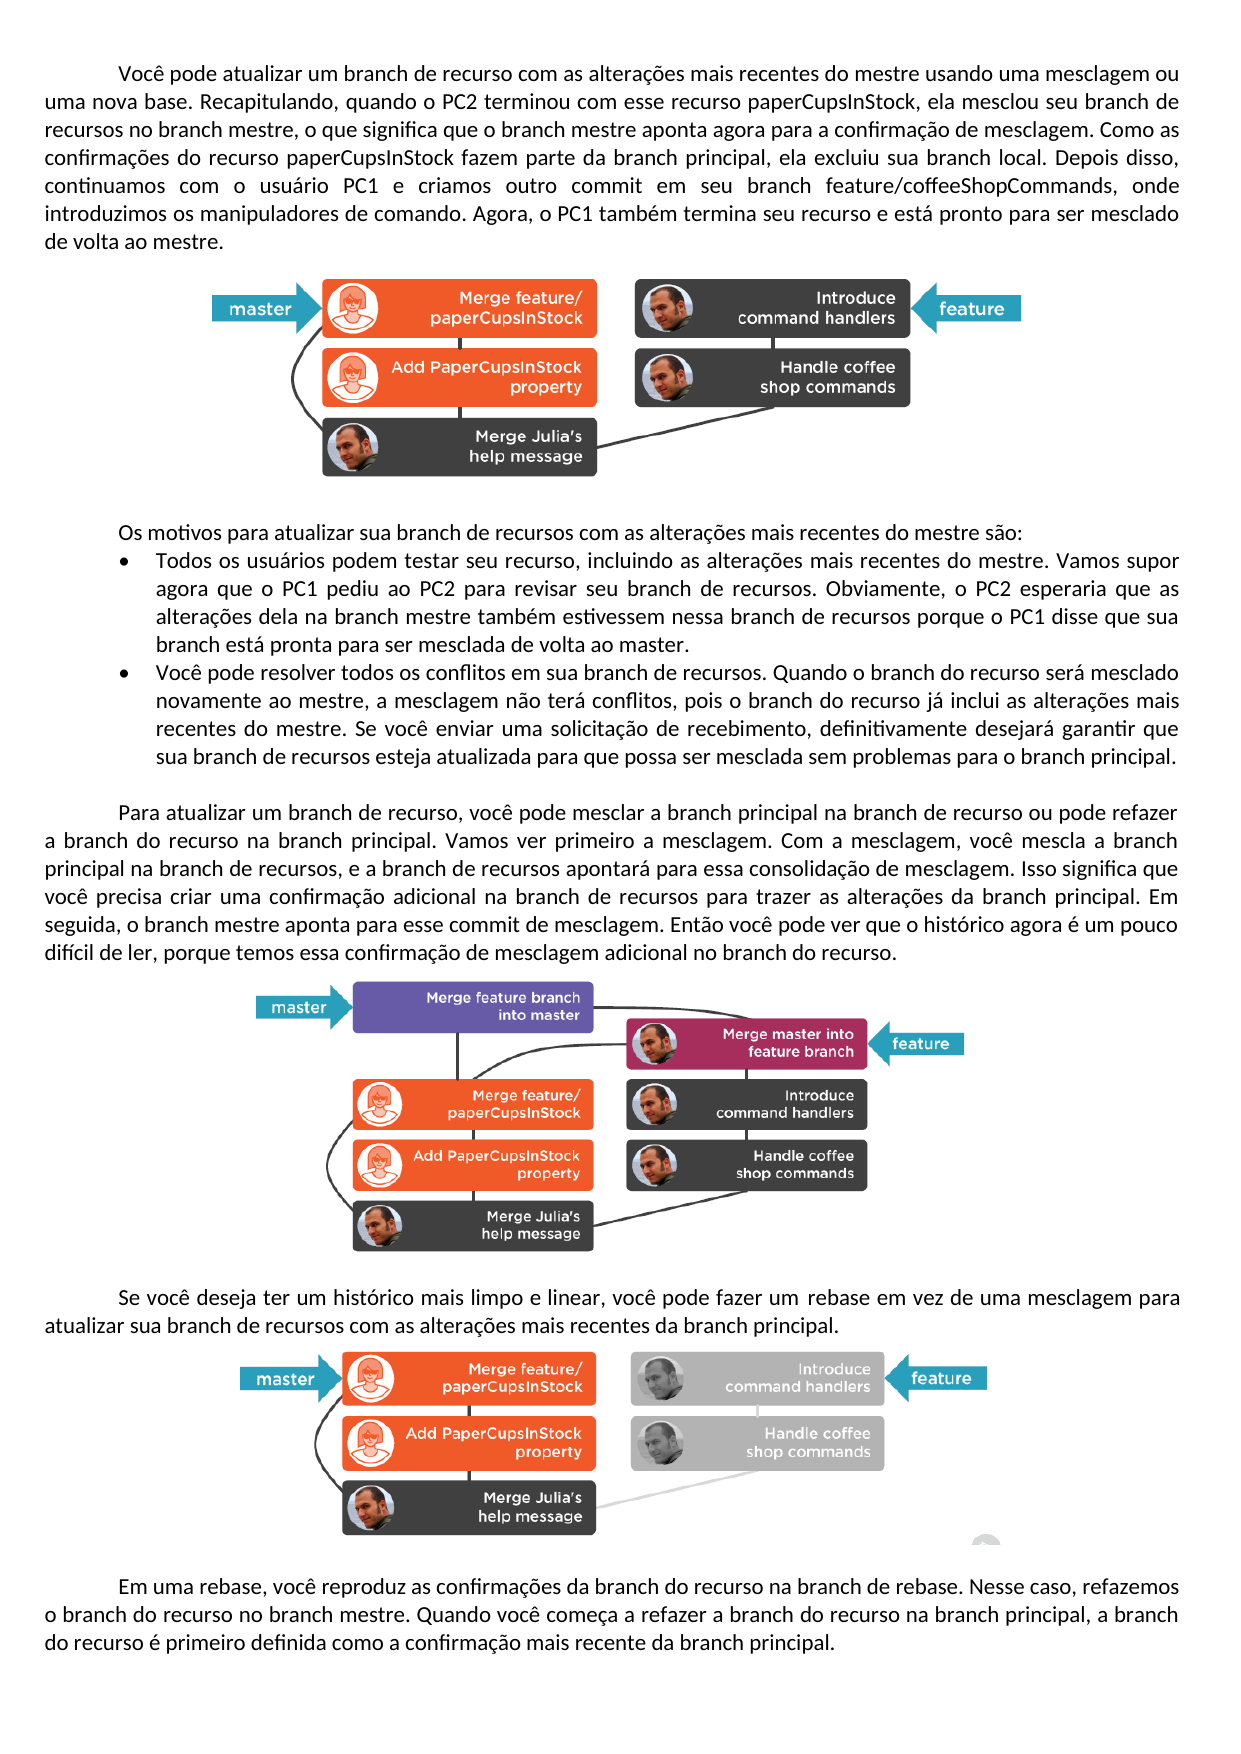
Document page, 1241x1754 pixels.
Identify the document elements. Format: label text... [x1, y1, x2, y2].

picture [195, 255, 1030, 490]
text Os motivos para atualizar sua branch de recursos com as alterações mais recentes do mestre são: [44, 518, 1181, 546]
list Você pode resolver todos os conflitos em sua branch de recursos. Quando o branch do recurso será mesclado novamente ao mestre, a mesclagem não terá conflitos, pois o branch do recurso já inclui as alterações mais recentes do mestre. Se você enviar uma solicitação de recebimento, definitivamente desejará garantir que sua branch de recursos esteja atualizada para que possa ser mesclada sem problemas para o branch principal. [118, 658, 1181, 770]
picture [225, 1338, 1001, 1545]
picture [247, 966, 979, 1255]
text Em uma rebase, você reproduz as confirmações da branch do recurso na branch de rebase. Nesse caso, refazemos o branch do recurso no branch mestre. Quando você começa a refazer a branch do recurso na branch principal, a branch do recurso é primeiro definida como a confirmação mais recente da branch principal. [44, 1572, 1181, 1656]
text Se você deseja ter um histórico mais limpo e linear, você pode fazer um rebase em vez de uma mesclagem para atualizar sua branch de recursos com as alterações mais recentes da branch principal. [44, 1283, 1181, 1339]
text Para atualizar um branch de recurso, você pode mesclar a branch principal na branch de recurso ou pode refazer a branch do recurso na branch principal. Vamos ver primeiro a mesclagem. Com a mesclagem, você mescla a branch principal na branch de recursos, e a branch de recursos apontará para essa consolidação de mesclagem. Isso significa que você precisa criar uma confirmação adicional na branch de recursos para trazer as alterações da branch principal. Em seguida, o branch mestre aponta para esse commit de mesclagem. Então você pode ver que o histórico agora é um pouco difícil de ler, porque temos essa confirmação de mesclagem adicional no branch do recurso. [44, 798, 1181, 966]
list Todos os usuários podem testar seu recurso, incluindo as alterações mais recentes do mestre. Vamos supor agora que o PC1 pediu ao PC2 para revisar seu branch de recursos. Obviamente, o PC2 esperaria que as alterações dela na branch mestre também estivessem nessa branch de recursos porque o PC1 disse que sua branch está pronta para ser mesclada de volta ao master. [118, 546, 1181, 658]
text Você pode atualizar um branch de recurso com as alterações mais recentes do mestre usando uma mesclagem ou uma nova base. Recapitulando, quando o PC2 terminou com esse recurso paperCupsInStock, ela mesclou seu branch de recursos no branch mestre, o que significa que o branch mestre aponta agora para a confirmação de mesclagem. Como as confirmações do recurso paperCupsInStock fazem parte da branch principal, ela excluiu sua branch local. Depois disso, continuamos com o usuário PC1 e criamos outro commit em seu branch feature/coffeeShopCommands, onde introduzimos os manipuladores de comando. Agora, o PC1 também termina seu recurso e está pronto para ser mesclado de volta ao mestre. [44, 59, 1181, 255]
